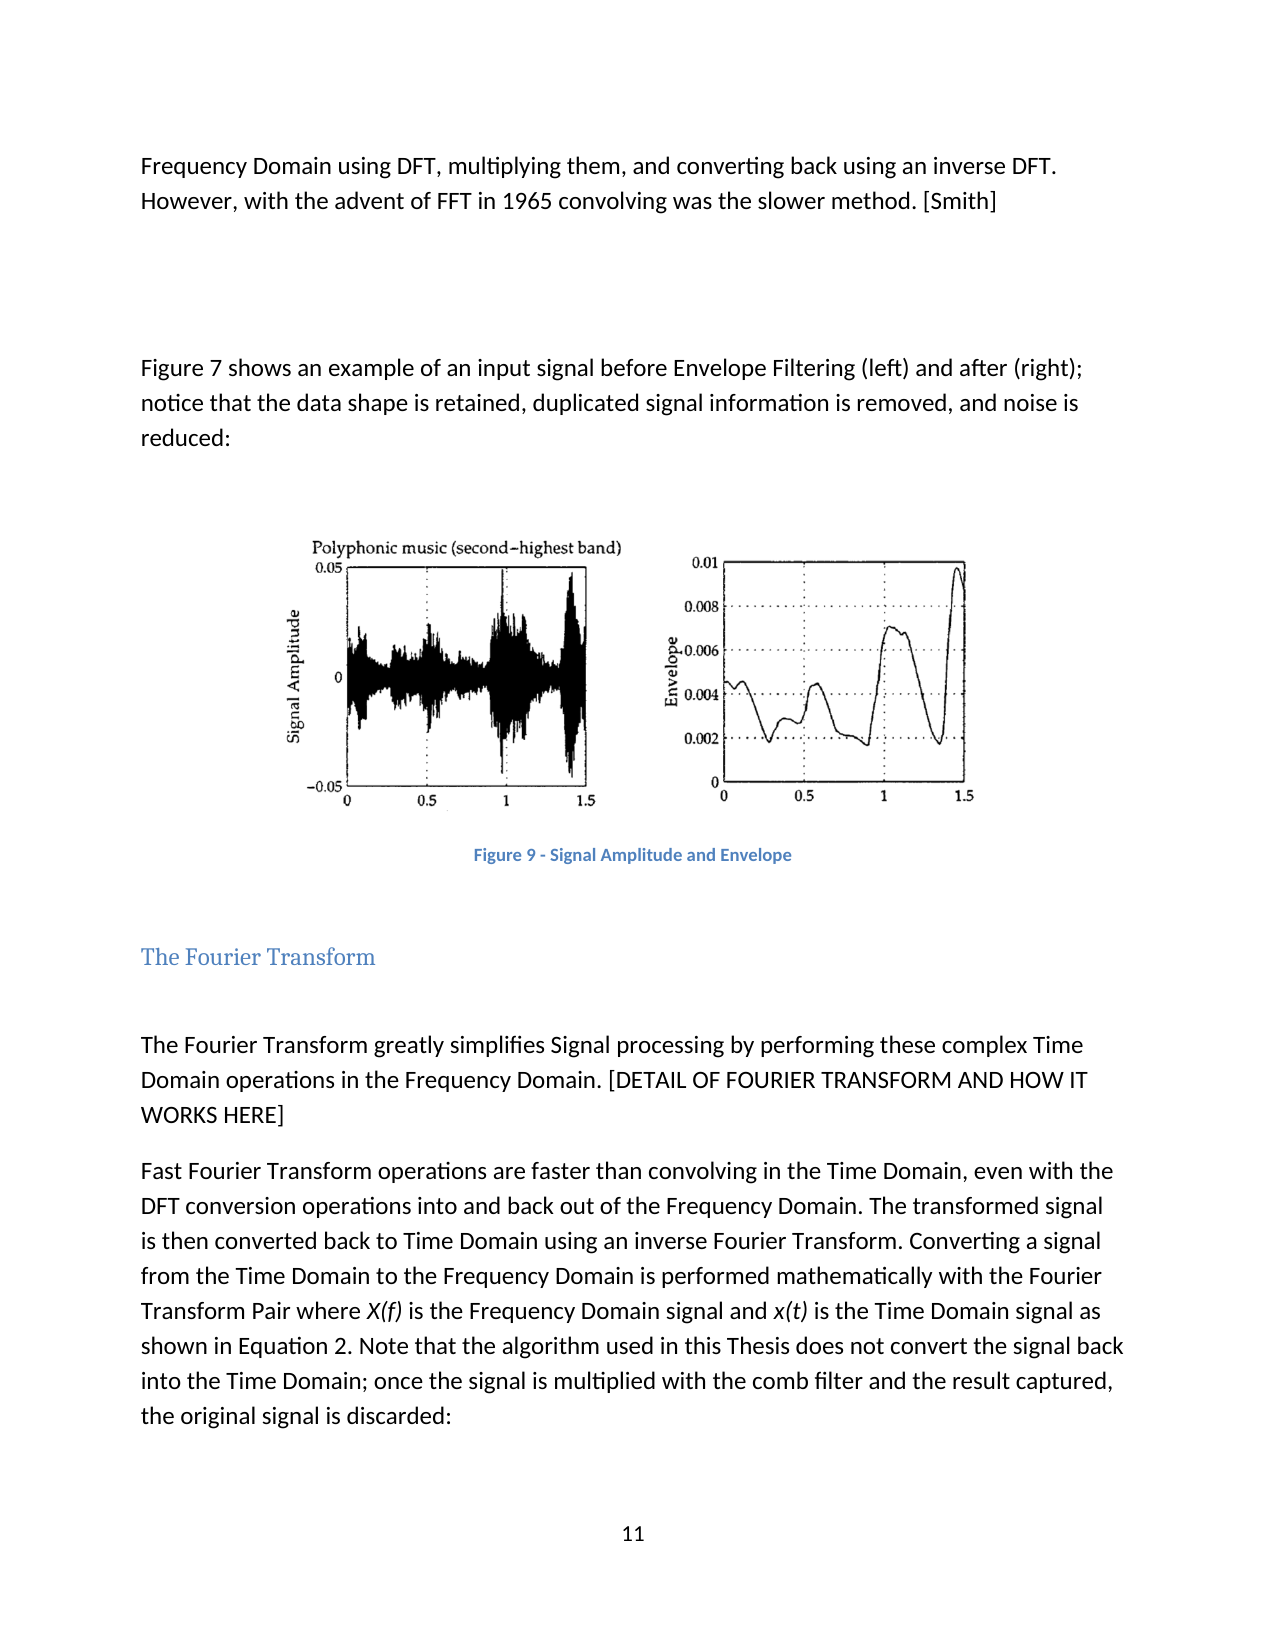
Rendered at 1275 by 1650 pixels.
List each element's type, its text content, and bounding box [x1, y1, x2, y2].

text Figure 7 shows an example of an input signal before Envelope Filtering (left) and after (right); notice that the data shape is retained, duplicated signal information is removed, and noise is reduced: [141, 352, 1125, 453]
picture [272, 534, 994, 819]
text The Fourier Transform greatly simplifies Signal processing by performing these complex Time Domain operations in the Frequency Domain. [DETAIL OF FOURIER TRANSFORM AND HOW IT WORKS HERE] [141, 1029, 1125, 1130]
subtitle The Fourier Transform [141, 943, 1125, 972]
text Figure 9 - Signal Amplitude and Envelope [141, 844, 1125, 867]
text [141, 150, 1125, 216]
text Fast Fourier Transform operations are faster than convolving in the Time Domain, even with the DFT conversion operations into and back out of the Frequency Domain. The transformed signal is then converted back to Time Domain using an inverse Fourier Transform. Converting a signal from the Time Domain to the Frequency Domain is performed mathematically with the Fourier Transform Pair where X(f) is the Frequency Domain signal and x(t) is the Time Domain signal as shown in Equation 2. Note that the algorithm used in this Thesis does not convert the signal back into the Time Domain; once the signal is multiplied with the comb filter and the result captured, the original signal is discarded: [141, 1155, 1125, 1431]
